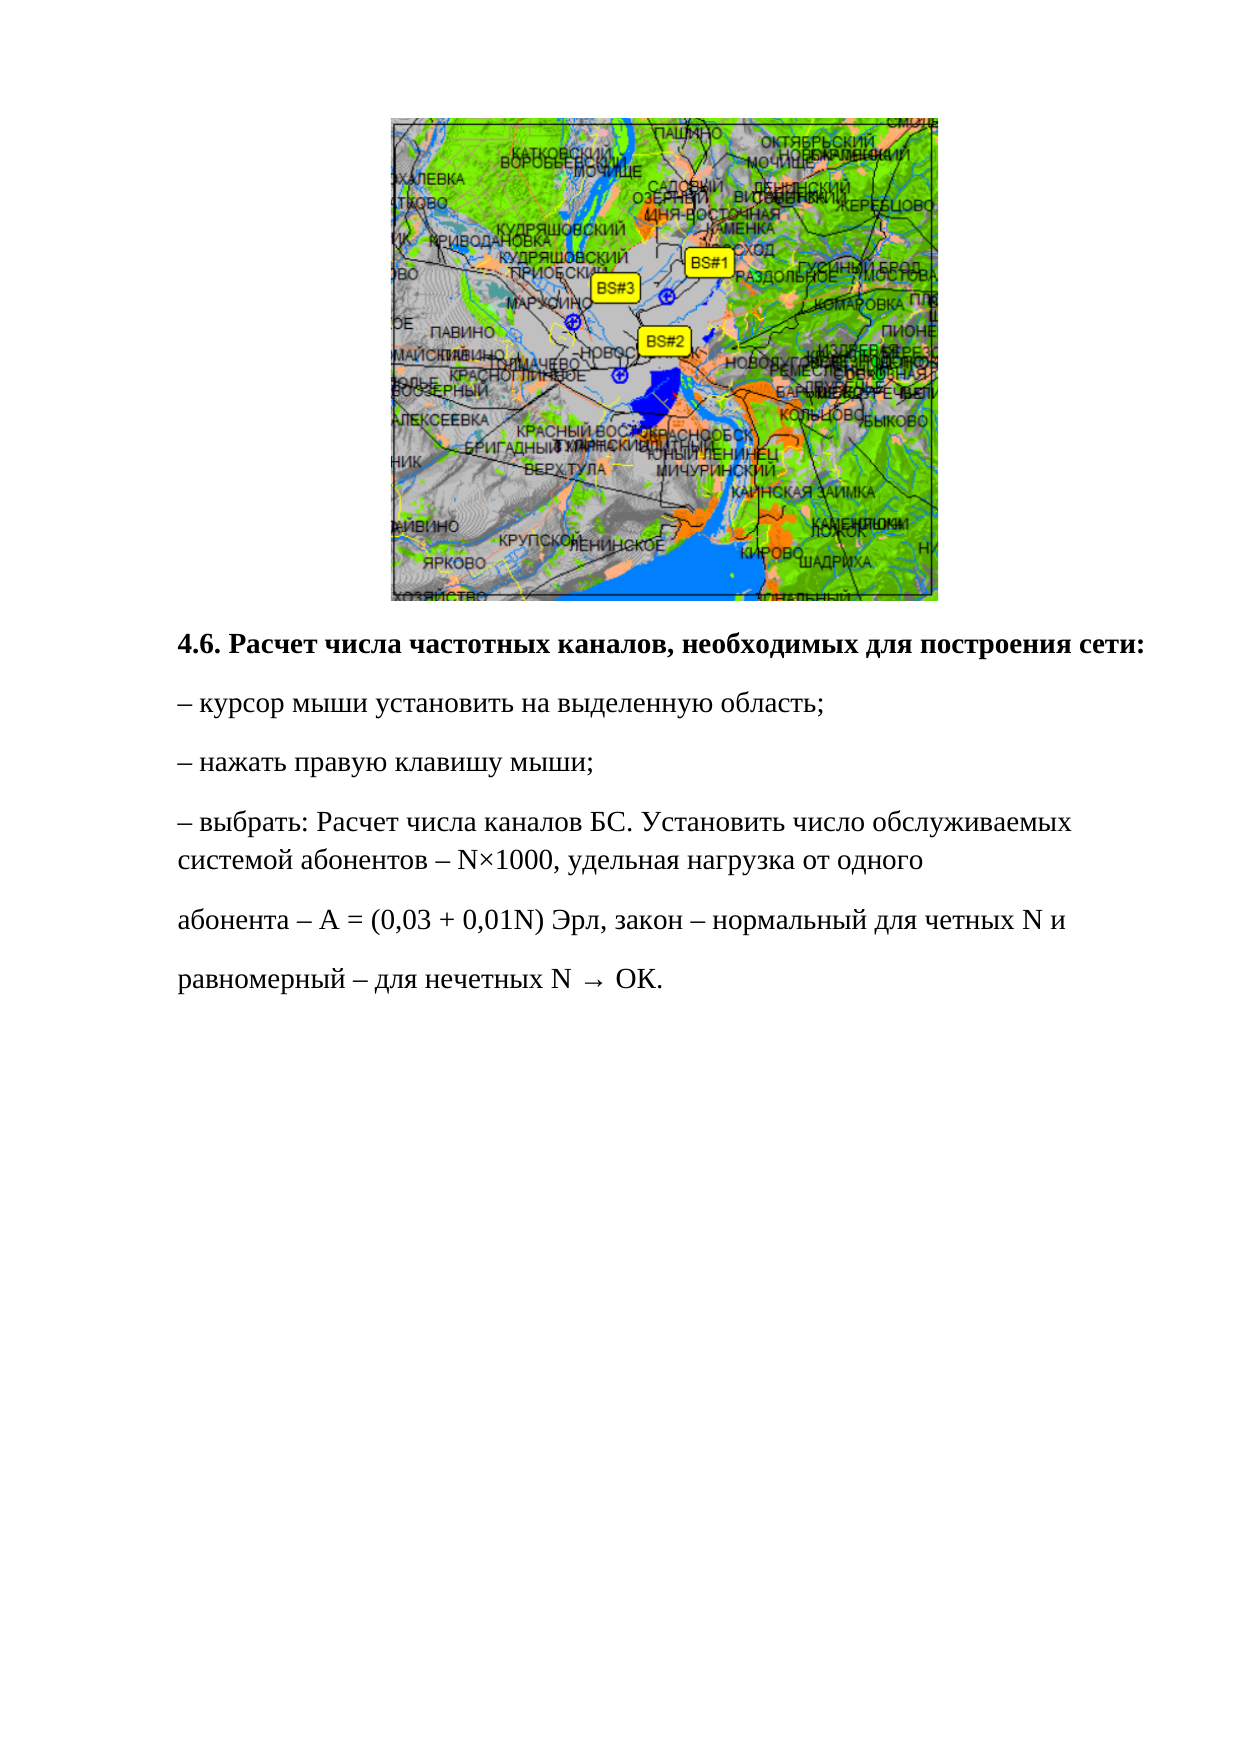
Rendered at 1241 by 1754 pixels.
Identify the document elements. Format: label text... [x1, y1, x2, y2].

text равномерный – для нечетных N → ОК. [177, 961, 1152, 995]
text абонента – А = (0,03 + 0,01N) Эрл, закон – нормальный для четных N и [177, 902, 1152, 935]
picture [390, 118, 939, 601]
text – нажать правую клавишу мыши; [177, 744, 1152, 778]
text – выбрать: Расчет числа каналов БС. Установить число обслуживаемых системой абонентов – N×1000, удельная нагрузка от одного [177, 804, 1152, 876]
text 4.6. Расчет числа частотных каналов, необходимых для построения сети: [177, 626, 1152, 659]
text – курсор мыши установить на выделенную область; [177, 685, 1152, 719]
